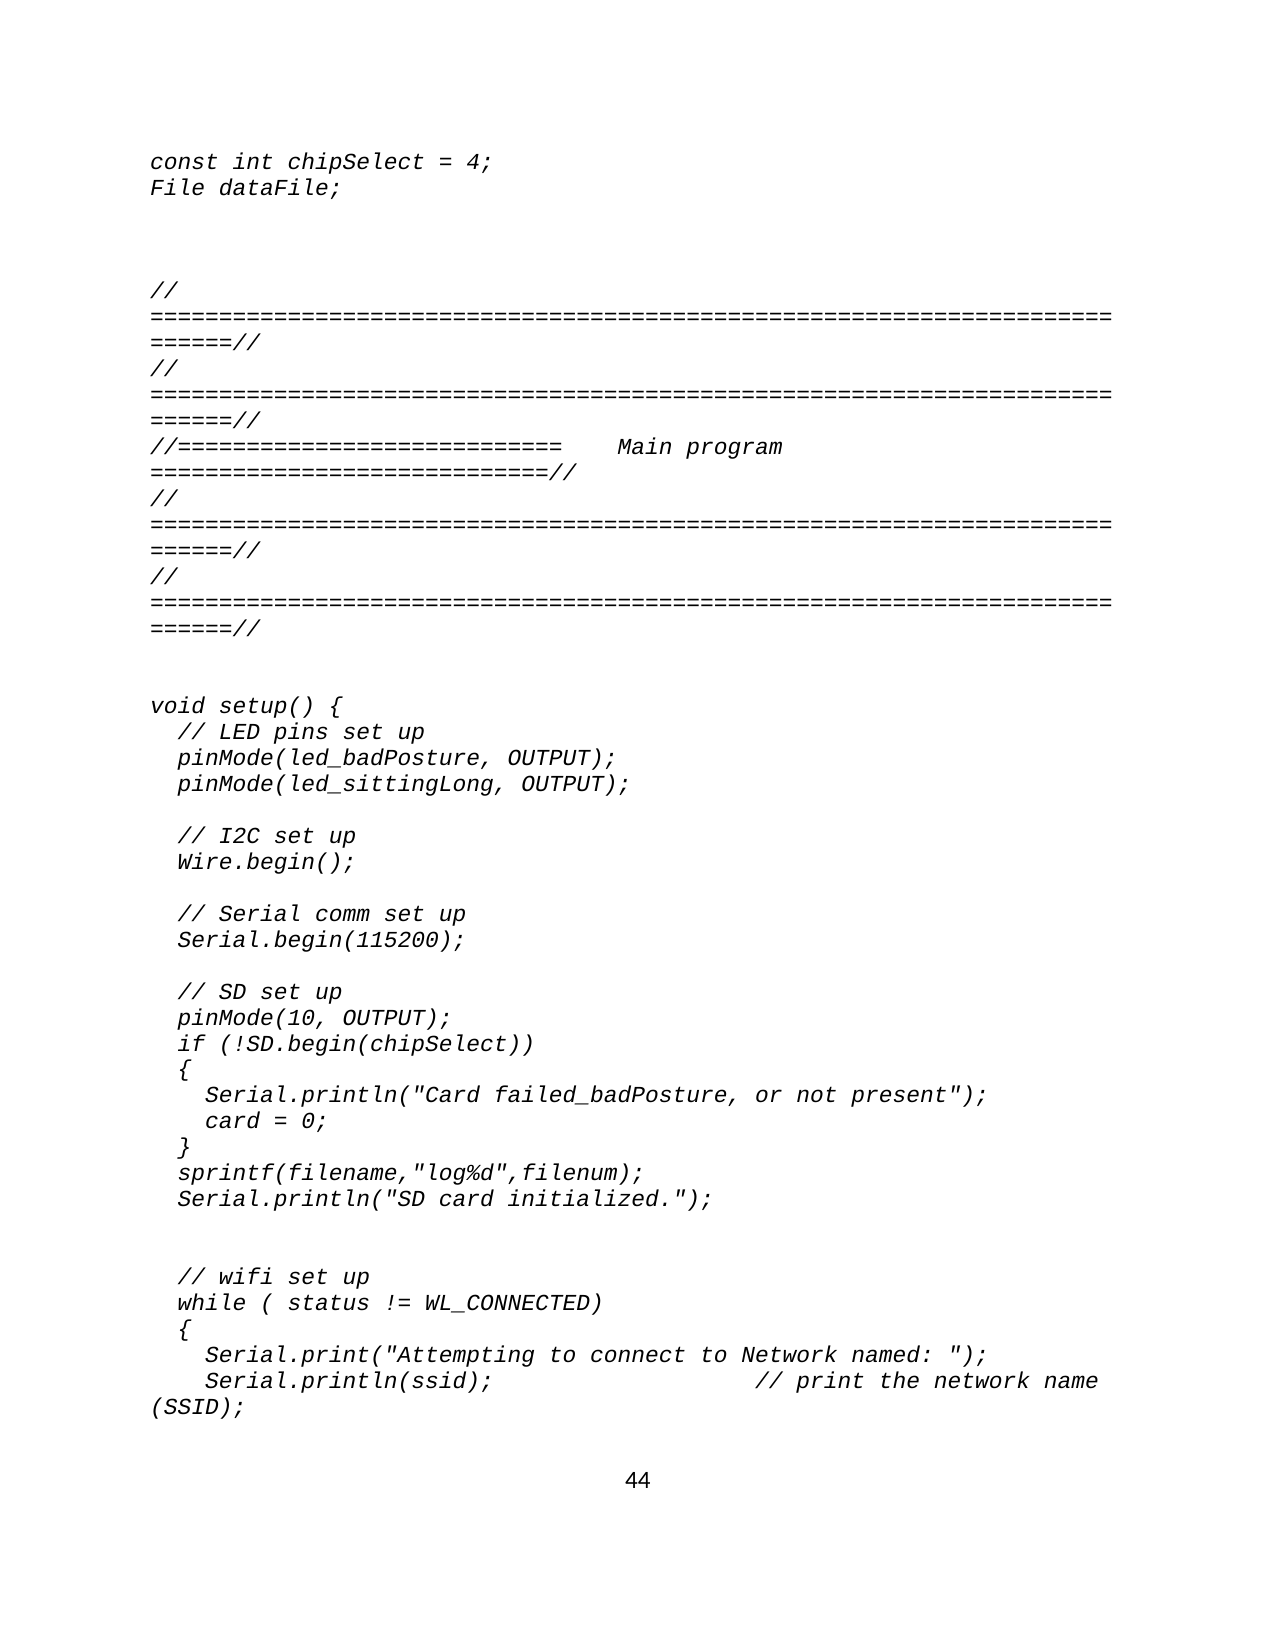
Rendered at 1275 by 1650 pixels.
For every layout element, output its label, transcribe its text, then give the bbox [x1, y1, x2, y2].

text //============================================================================// [150, 565, 1125, 643]
text while ( status != WL_CONNECTED) [150, 1291, 1125, 1317]
text pinMode(10, OUTPUT); [150, 1006, 1125, 1032]
text { [150, 1058, 1125, 1084]
text // LED pins set up [150, 721, 1125, 747]
text Serial.println("SD card initialized."); [150, 1187, 1125, 1213]
text Serial.begin(115200); [150, 928, 1125, 954]
text pinMode(led_sittingLong, OUTPUT); [150, 772, 1125, 798]
text // wifi set up [150, 1265, 1125, 1291]
text //============================================================================// [150, 357, 1125, 435]
text sprintf(filename,"log%d",filenum); [150, 1162, 1125, 1187]
text if (!SD.begin(chipSelect)) [150, 1032, 1125, 1058]
text // SD set up [150, 980, 1125, 1006]
text Wire.begin(); [150, 850, 1125, 876]
text { [150, 1317, 1125, 1343]
text void setup() { [150, 695, 1125, 721]
text File dataFile; [150, 176, 1125, 202]
text const int chipSelect = 4; [150, 150, 1125, 176]
text // I2C set up [150, 824, 1125, 850]
text } [150, 1136, 1125, 1162]
text Serial.println("Card failed_badPosture, or not present"); [150, 1084, 1125, 1110]
text //============================ Main program =============================// [150, 435, 1125, 487]
text card = 0; [150, 1110, 1125, 1136]
text pinMode(led_badPosture, OUTPUT); [150, 747, 1125, 772]
text Serial.print("Attempting to connect to Network named: "); [150, 1343, 1125, 1369]
text // Serial comm set up [150, 902, 1125, 928]
text //============================================================================// [150, 487, 1125, 565]
text //============================================================================// [150, 280, 1125, 357]
text Serial.println(ssid); // print the network name (SSID); [150, 1369, 1125, 1421]
